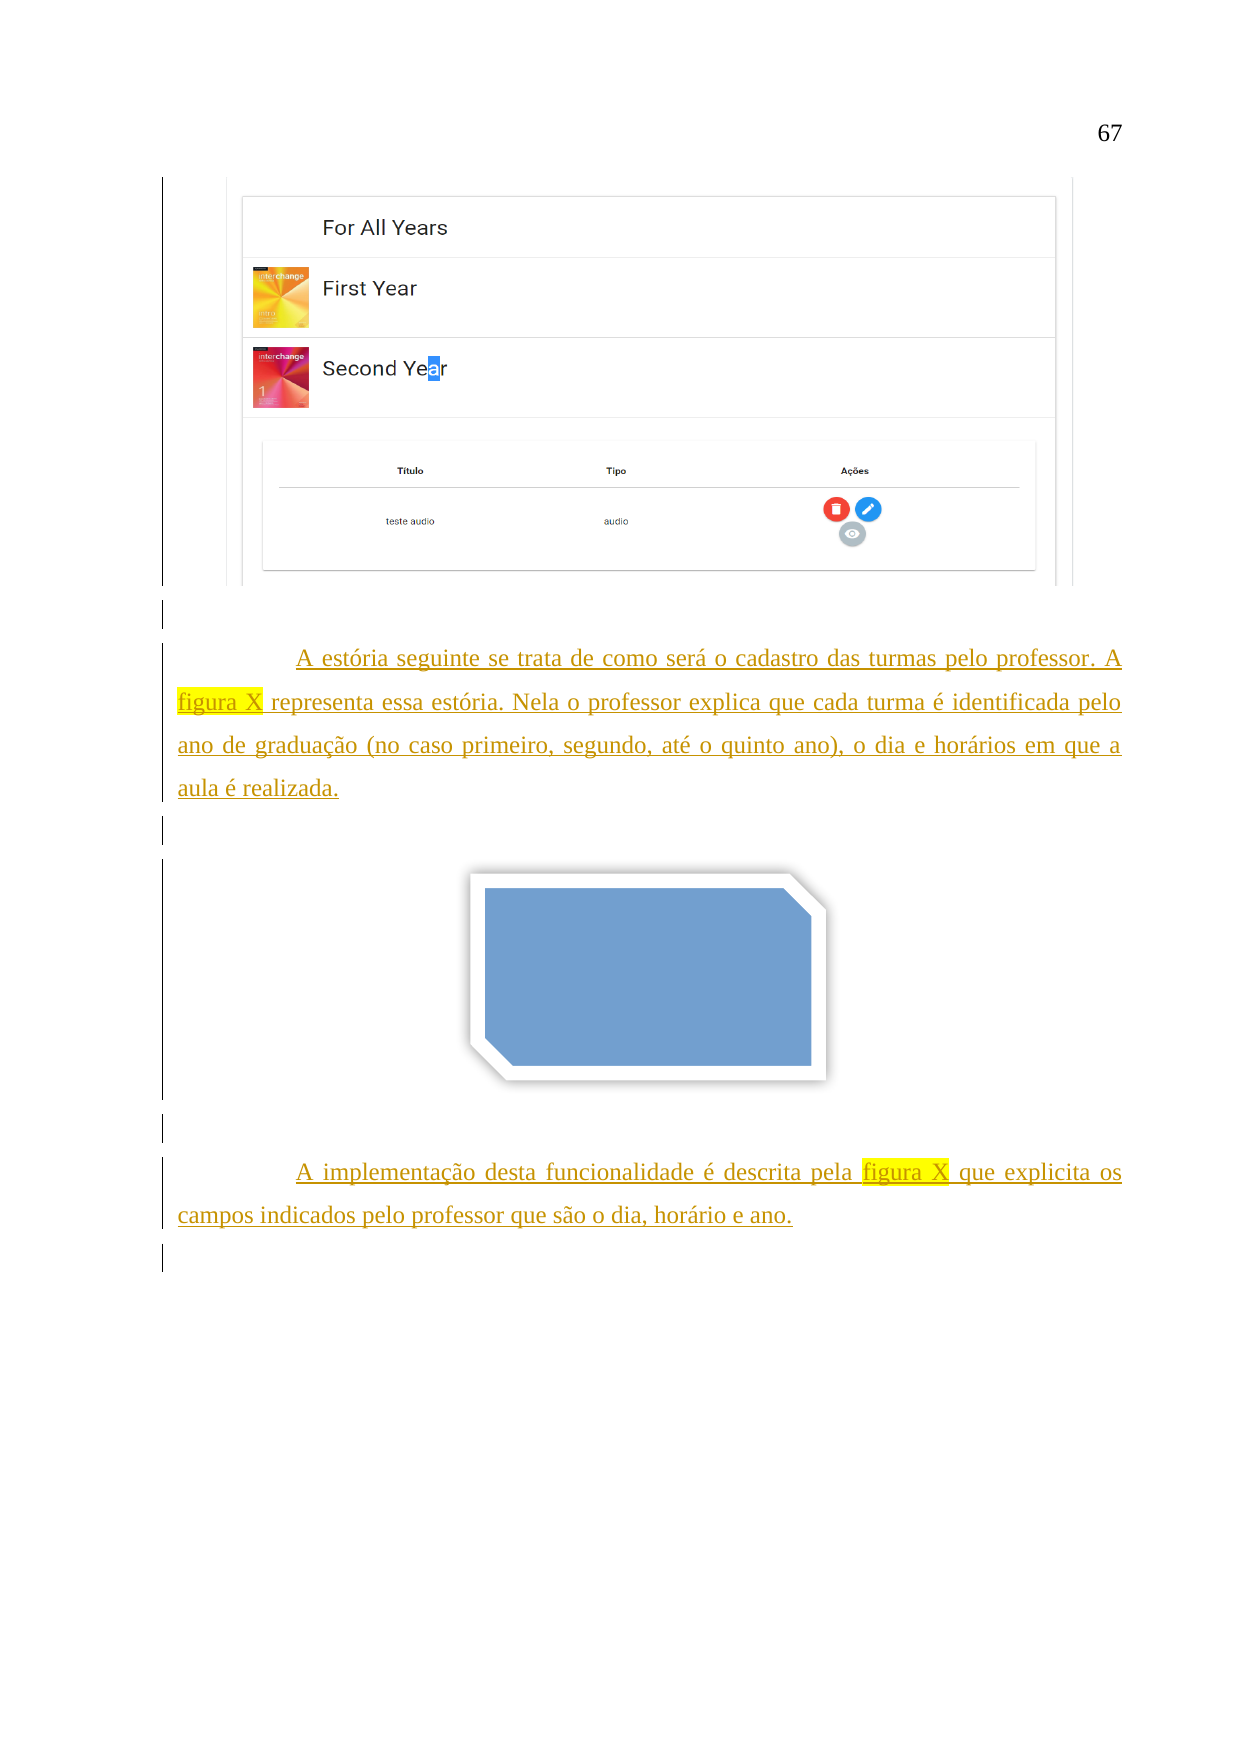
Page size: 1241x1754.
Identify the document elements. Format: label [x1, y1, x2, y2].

picture [226, 177, 1074, 586]
